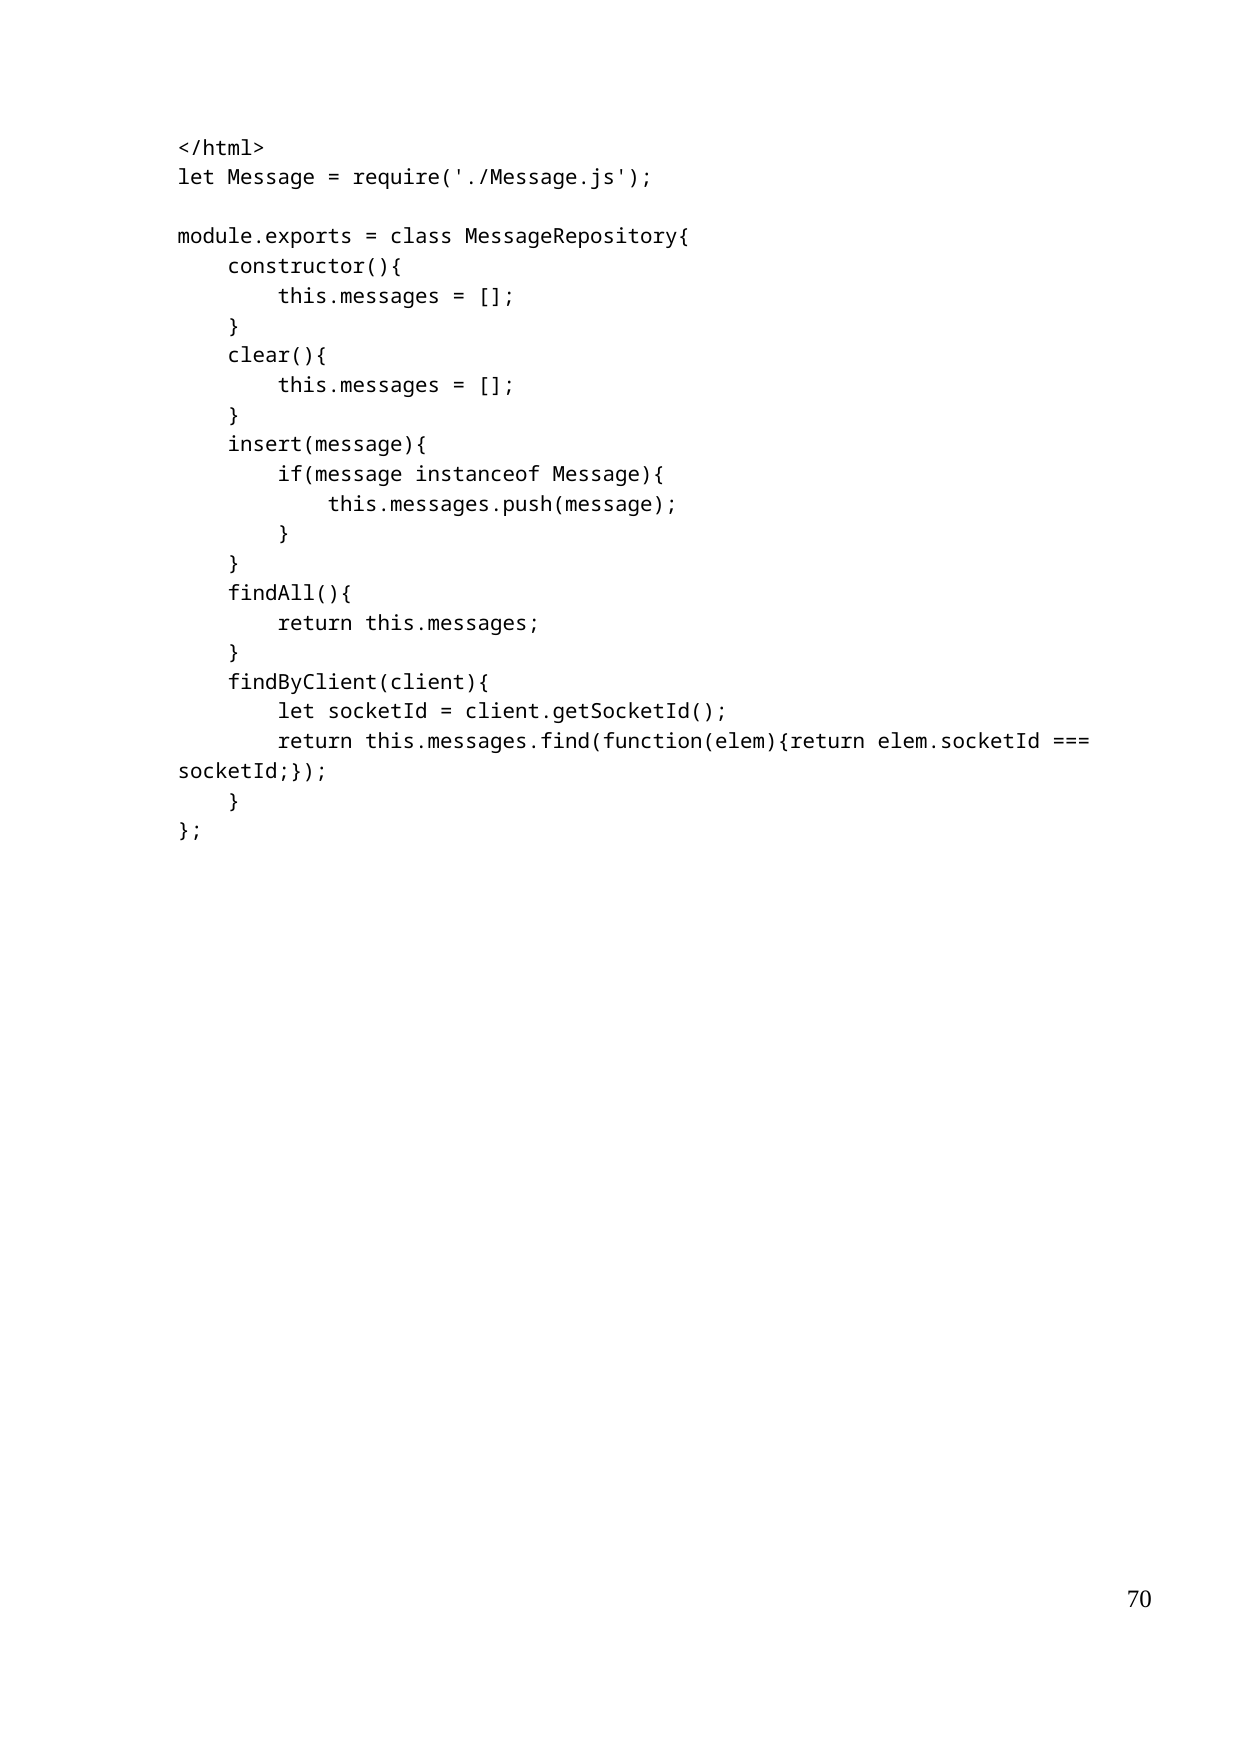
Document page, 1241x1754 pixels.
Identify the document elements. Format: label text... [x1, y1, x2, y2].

text } [177, 309, 1152, 339]
text return this.messages.find(function(elem){return elem.socketId === socketId;}); [177, 725, 1152, 784]
text insert(message){ [177, 428, 1152, 458]
text findByClient(client){ [177, 666, 1152, 695]
text } [177, 636, 1152, 666]
text constructor(){ [177, 250, 1152, 280]
text if(message instanceof Message){ [177, 458, 1152, 488]
text let socketId = client.getSocketId(); [177, 695, 1152, 725]
text clear(){ [177, 339, 1152, 369]
text this.messages = []; [177, 280, 1152, 309]
text this.messages.push(message); [177, 488, 1152, 517]
text </html> [177, 131, 1152, 161]
text this.messages = []; [177, 369, 1152, 398]
text } [177, 547, 1152, 577]
text } [177, 398, 1152, 428]
text }; [177, 814, 1152, 844]
text } [177, 784, 1152, 814]
text module.exports = class MessageRepository{ [177, 220, 1152, 250]
text return this.messages; [177, 606, 1152, 636]
text } [177, 517, 1152, 547]
text findAll(){ [177, 577, 1152, 606]
text let Message = require('./Message.js'); [177, 161, 1152, 191]
